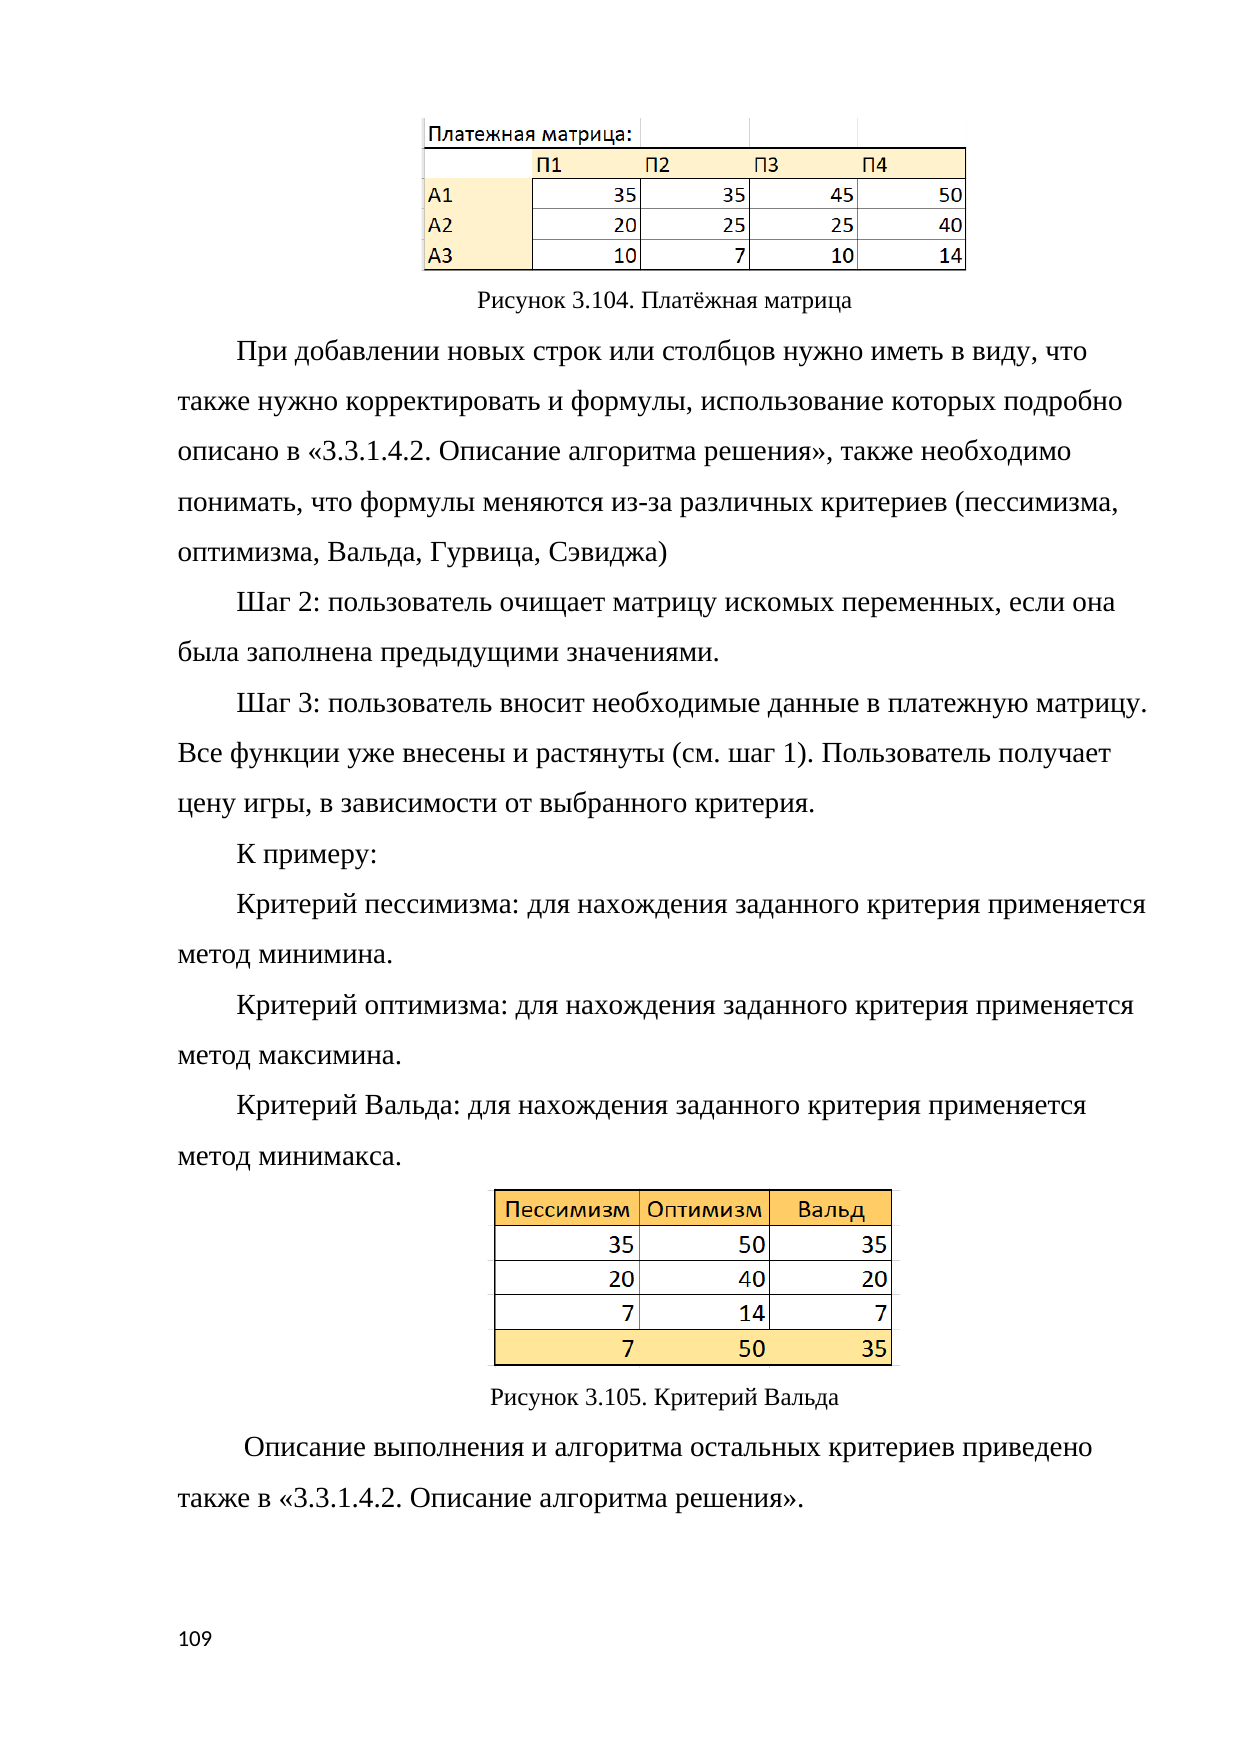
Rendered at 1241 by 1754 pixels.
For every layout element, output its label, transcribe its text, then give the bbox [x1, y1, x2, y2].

text К примеру: [177, 836, 1152, 869]
text Критерий пессимизма: для нахождения заданного критерия применяется метод минимина. [177, 886, 1152, 970]
text Шаг 2: пользователь очищает матрицу искомых переменных, если она была заполнена предыдущими значениями. [177, 584, 1152, 668]
text Критерий Вальда: для нахождения заданного критерия применяется метод минимакса. [177, 1087, 1152, 1171]
picture [487, 1188, 901, 1368]
text Описание выполнения и алгоритма остальных критериев приведено также в «3.3.1.4.2. Описание алгоритма решения». [177, 1429, 1152, 1513]
text Шаг 3: пользователь вносит необходимые данные в платежную матрицу. Все функции уже внесены и растянуты (см. шаг 1). Пользователь получает цену игры, в зависимости от выбранного критерия. [177, 685, 1152, 819]
text При добавлении новых строк или столбцов нужно иметь в виду, что также нужно корректировать и формулы, использование которых подробно описано в «3.3.1.4.2. Описание алгоритма решения», также необходимо понимать, что формулы меняются из-за различных критериев (пессимизма, оптимизма, Вальда, Гурвица, Сэвиджа) [177, 333, 1152, 567]
picture [421, 118, 967, 271]
text Критерий оптимизма: для нахождения заданного критерия применяется метод максимина. [177, 987, 1152, 1071]
